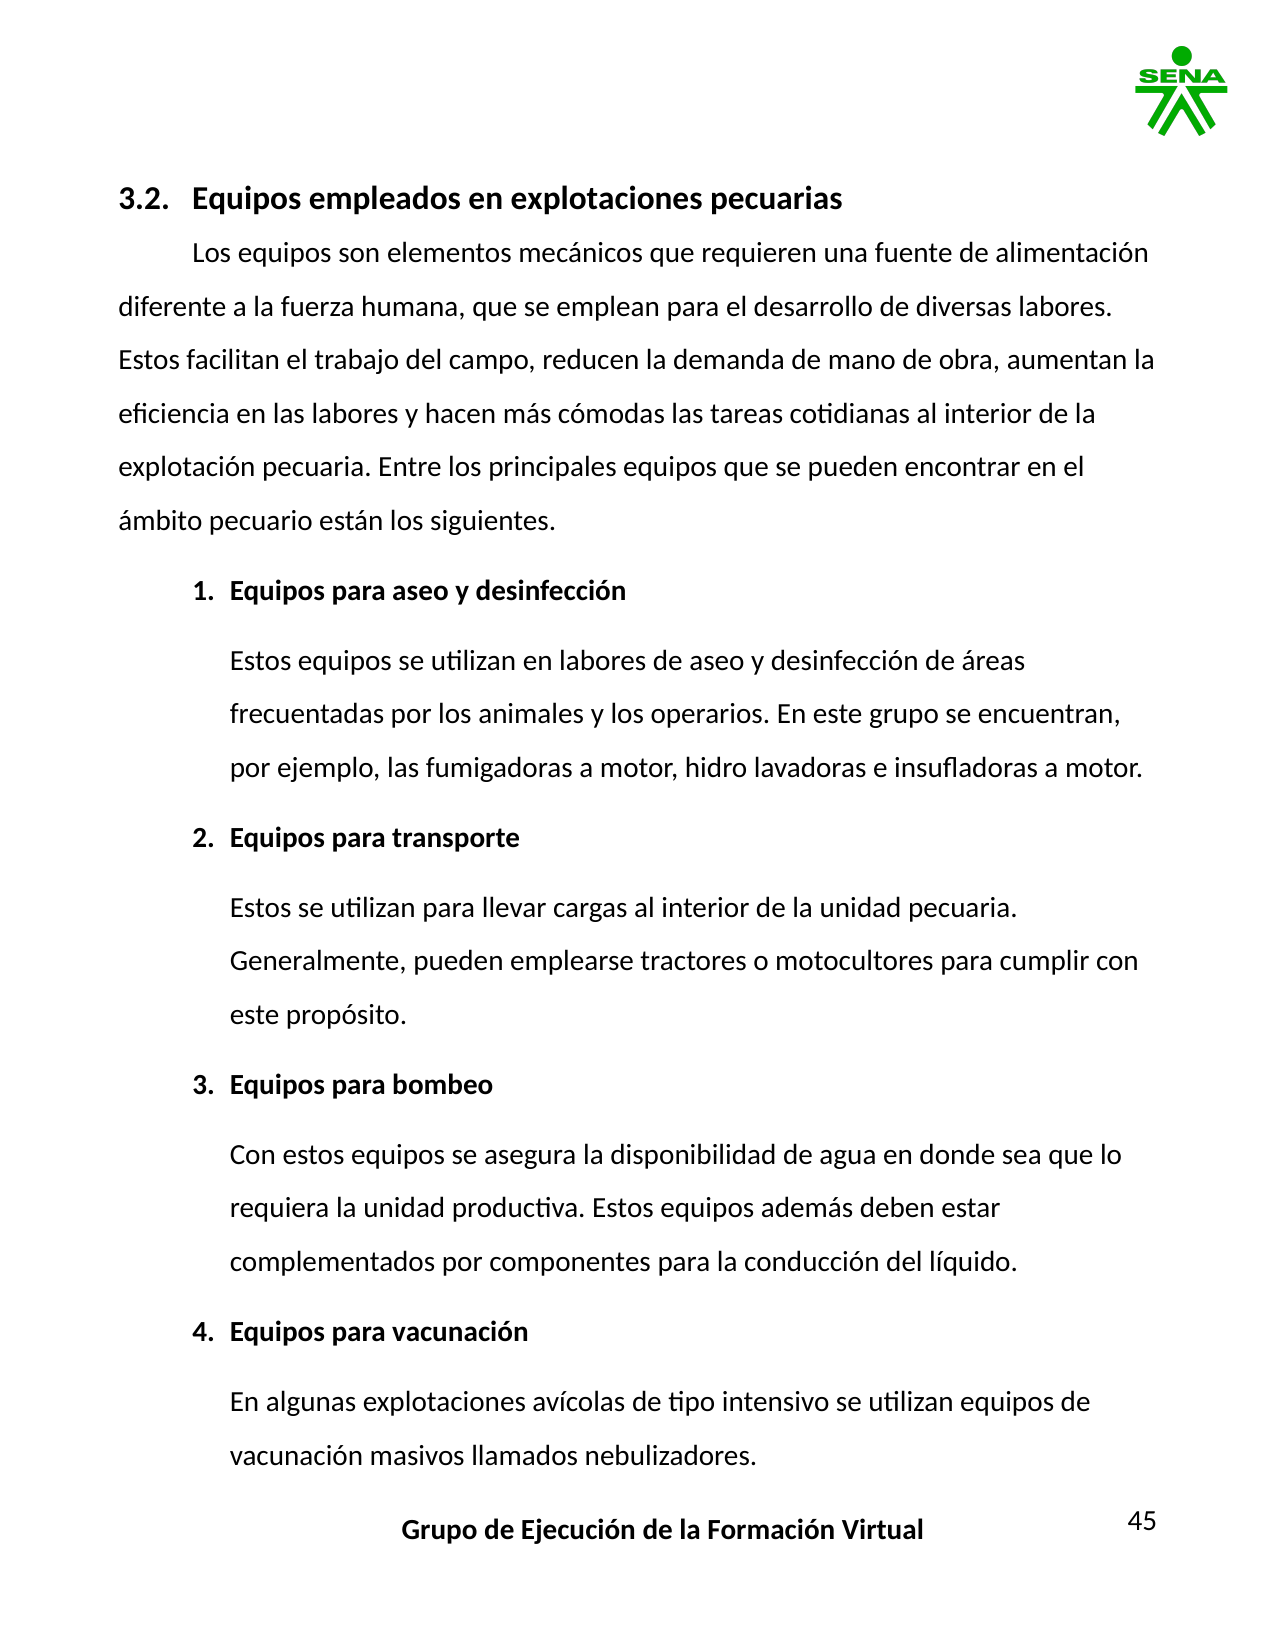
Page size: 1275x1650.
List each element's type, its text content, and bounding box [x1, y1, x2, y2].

list Equipos para bombeo [192, 1066, 1157, 1102]
list Equipos para vacunación [192, 1313, 1157, 1349]
list Equipos para transporte [192, 819, 1157, 854]
list Equipos para aseo y desinfección [192, 572, 1157, 607]
subtitle Equipos empleados en explotaciones pecuarias [118, 177, 1157, 218]
text Con estos equipos se asegura la disponibilidad de agua en donde sea que lo requiera la unidad productiva. Estos equipos además deben estar complementados por componentes para la conducción del líquido. [229, 1136, 1157, 1279]
text Los equipos son elementos mecánicos que requieren una fuente de alimentación diferente a la fuerza humana, que se emplean para el desarrollo de diversas labores. Estos facilitan el trabajo del campo, reducen la demanda de mano de obra, aumentan la eficiencia en las labores y hacen más cómodas las tareas cotidianas al interior de la explotación pecuaria. Entre los principales equipos que se pueden encontrar en el ámbito pecuario están los siguientes. [118, 234, 1157, 537]
picture [1135, 46, 1228, 136]
text Estos equipos se utilizan en labores de aseo y desinfección de áreas frecuentadas por los animales y los operarios. En este grupo se encuentran, por ejemplo, las fumigadoras a motor, hidro lavadoras e insufladoras a motor. [229, 642, 1157, 784]
text En algunas explotaciones avícolas de tipo intensivo se utilizan equipos de vacunación masivos llamados nebulizadores. [229, 1383, 1157, 1472]
text Estos se utilizan para llevar cargas al interior de la unidad pecuaria. Generalmente, pueden emplearse tractores o motocultores para cumplir con este propósito. [229, 889, 1157, 1032]
